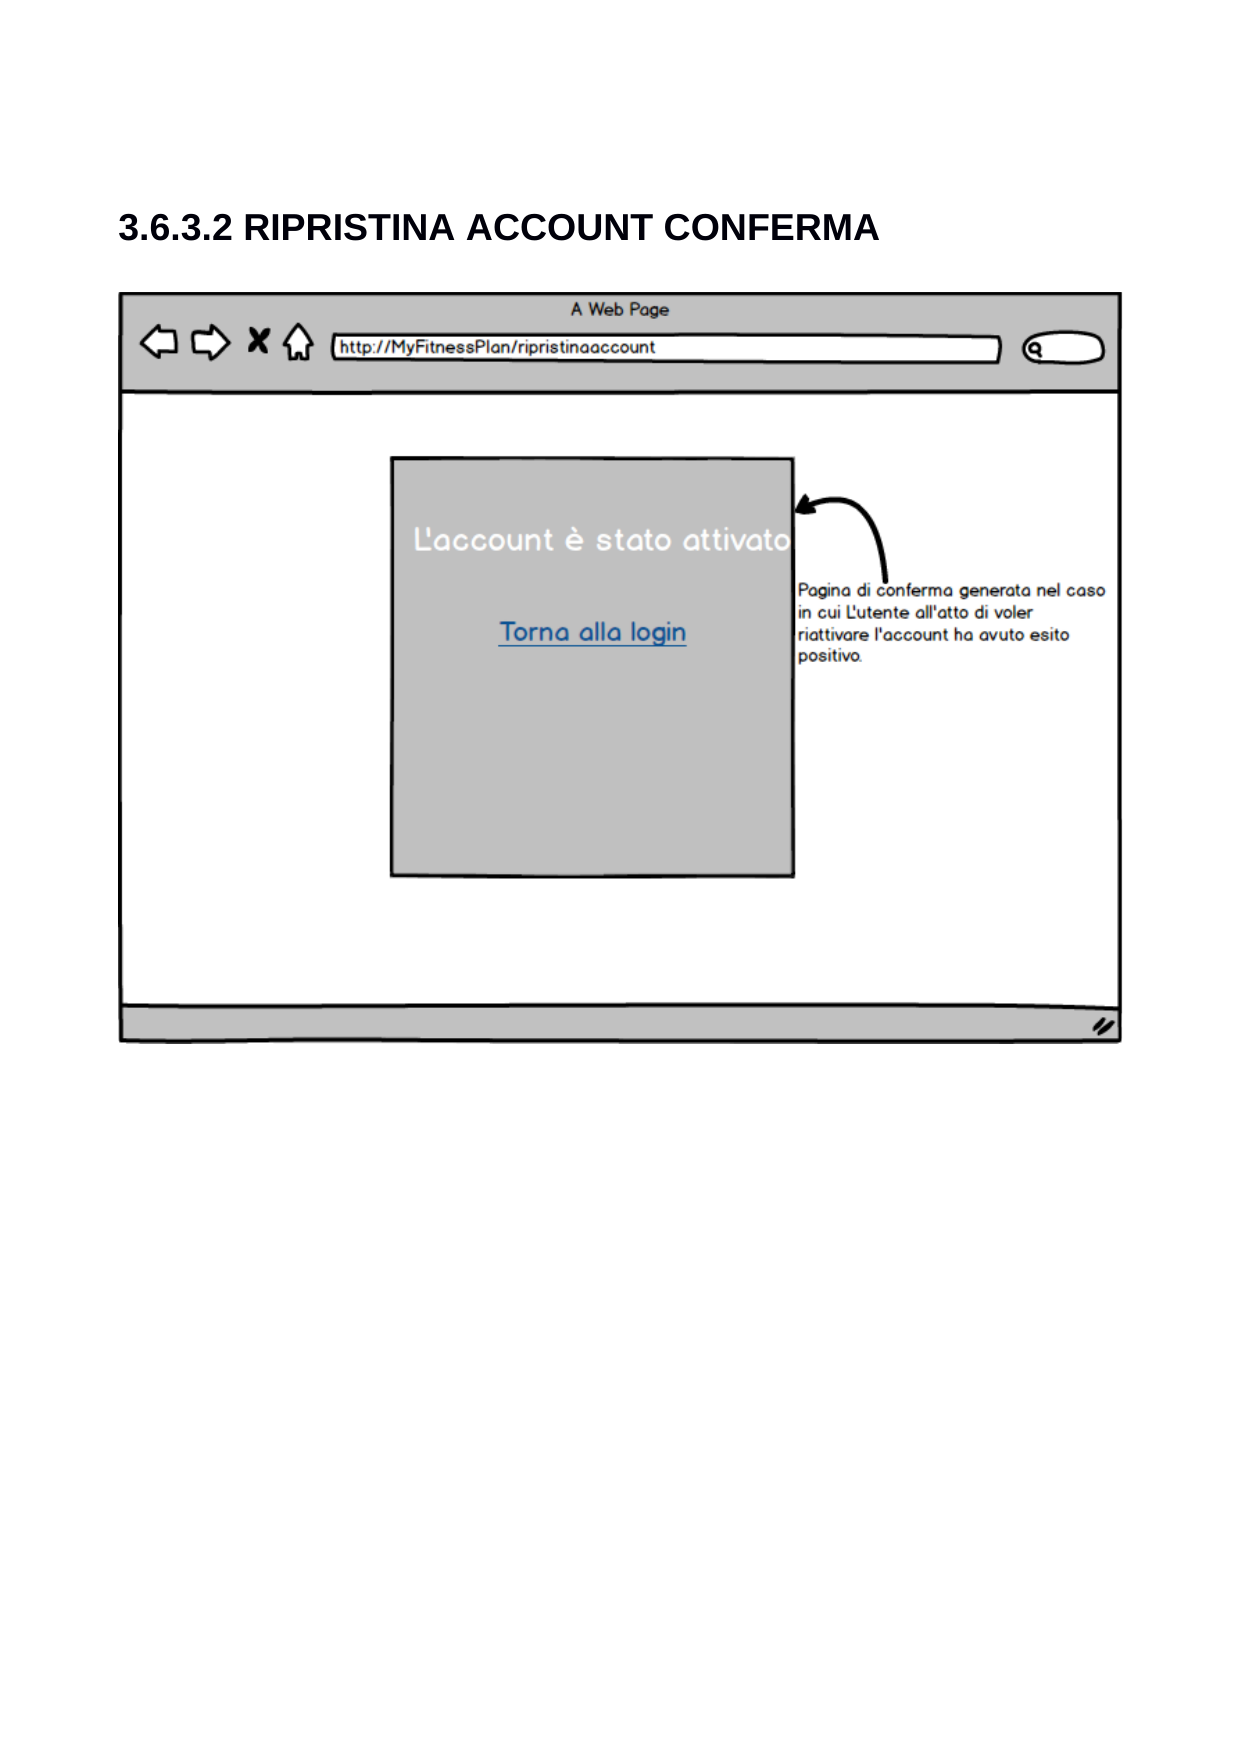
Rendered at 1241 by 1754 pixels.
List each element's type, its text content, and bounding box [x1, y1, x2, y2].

text 3.6.3.2 RIPRISTINA ACCOUNT CONFERMA [118, 206, 1122, 249]
picture [118, 292, 1123, 1044]
